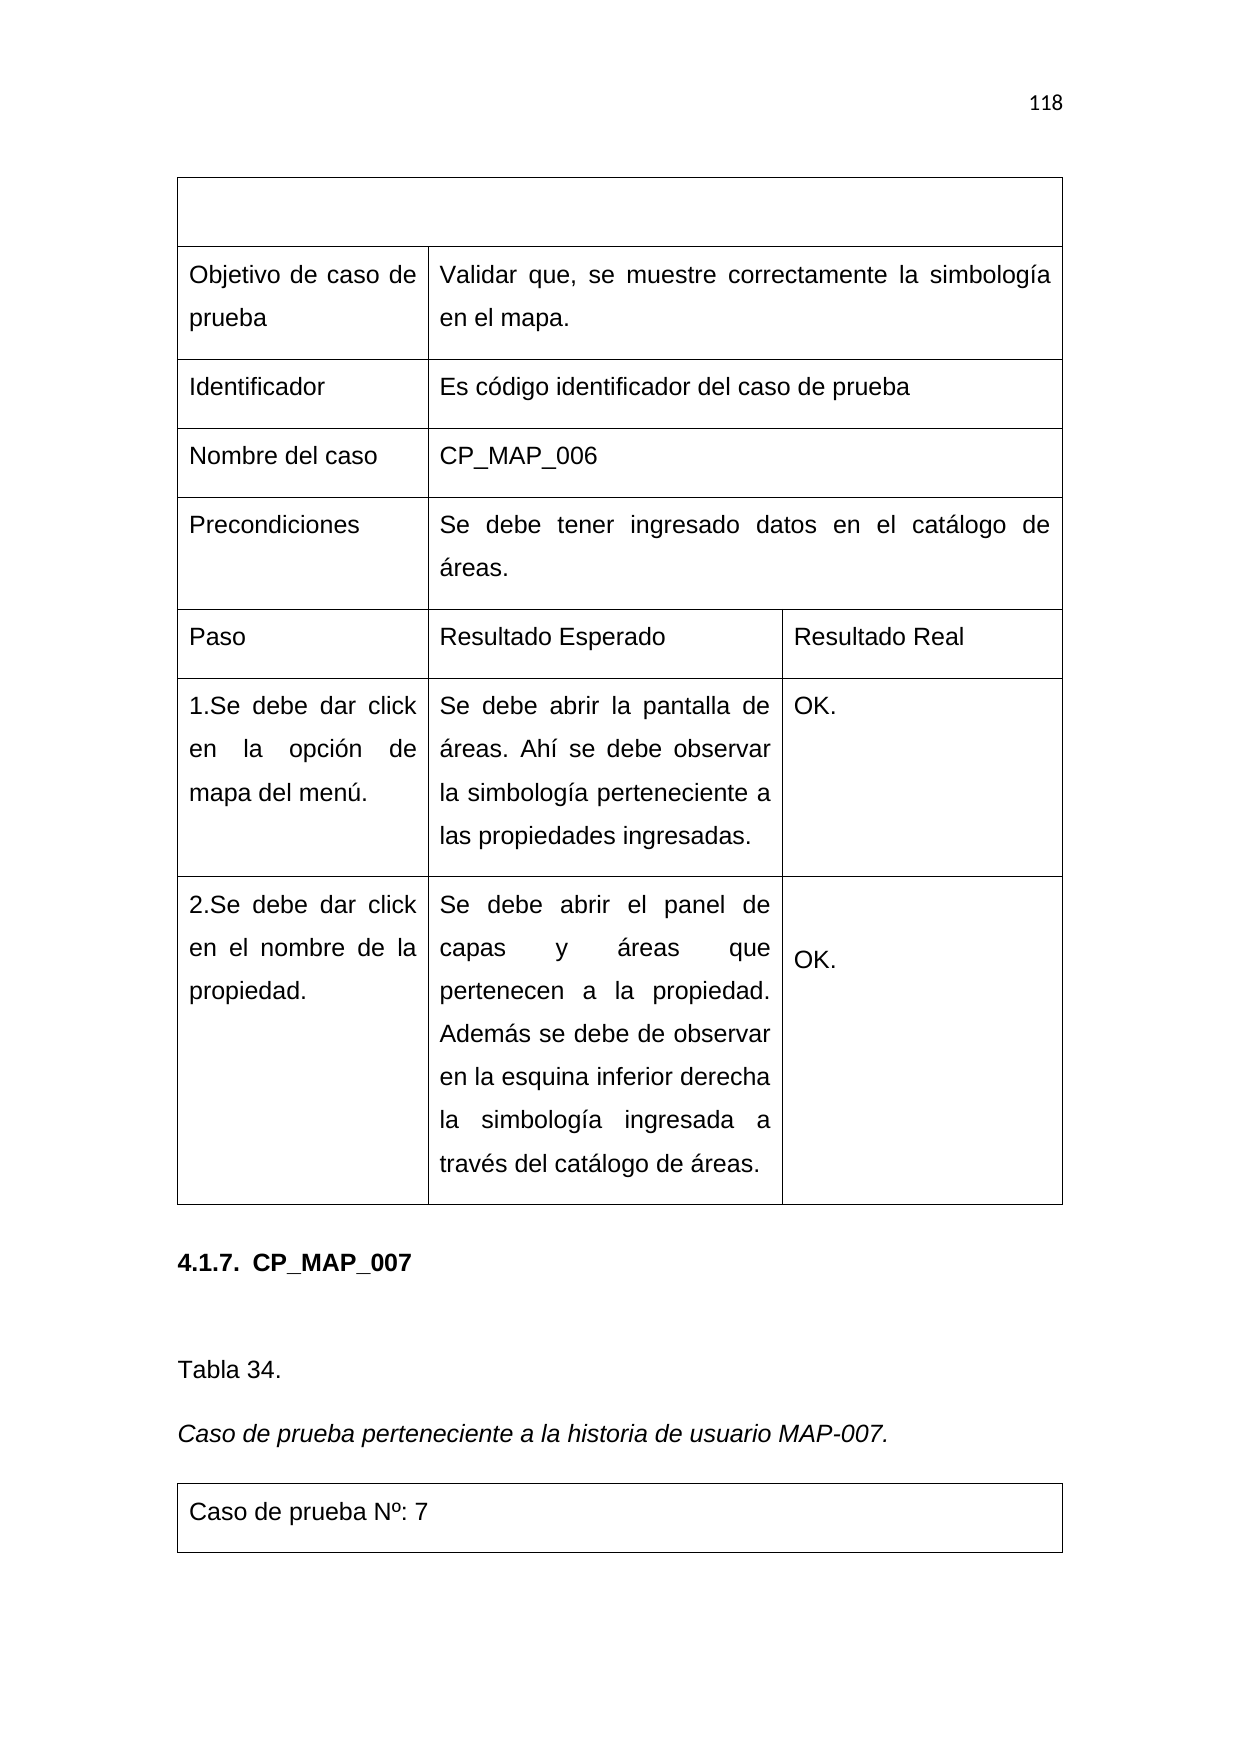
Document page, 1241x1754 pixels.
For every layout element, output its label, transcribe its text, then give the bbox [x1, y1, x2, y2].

table_cell Paso [178, 610, 428, 678]
table_cell OK. [783, 679, 1062, 876]
table_cell Resultado Esperado [429, 610, 782, 678]
table_cell 1.Se debe dar click en la opción de mapa del menú. [178, 679, 428, 876]
table_cell Se debe tener ingresado datos en el catálogo de áreas. [429, 498, 1062, 609]
subtitle CP_MAP_007 [177, 1248, 1063, 1277]
table_cell Nombre del caso [178, 429, 428, 497]
table_header Caso de prueba Nº: 7 [178, 1484, 1062, 1552]
table_cell Identificador [178, 360, 428, 427]
table_cell Se debe abrir el panel de capas y áreas que pertenecen a la propiedad. Además se debe de observar en la esquina inferior derecha la simbología ingresada a través del catálogo de áreas. [429, 877, 782, 1204]
table_cell Es código identificador del caso de prueba [429, 360, 1062, 427]
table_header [178, 178, 1062, 246]
table_cell CP_MAP_006 [429, 429, 1062, 497]
table_cell OK. [783, 877, 1062, 1204]
table_cell Validar que, se muestre correctamente la simbología en el mapa. [429, 247, 1062, 358]
table_cell Se debe abrir la pantalla de áreas. Ahí se debe observar la simbología perteneciente a las propiedades ingresadas. [429, 679, 782, 876]
table_cell 2.Se debe dar click en el nombre de la propiedad. [178, 877, 428, 1204]
table_cell Objetivo de caso de prueba [178, 247, 428, 358]
table_cell Precondiciones [178, 498, 428, 609]
table_cell Resultado Real [783, 610, 1062, 678]
text Caso de prueba perteneciente a la historia de usuario MAP-007. [177, 1419, 1063, 1448]
text Tabla 34. [177, 1355, 1063, 1384]
